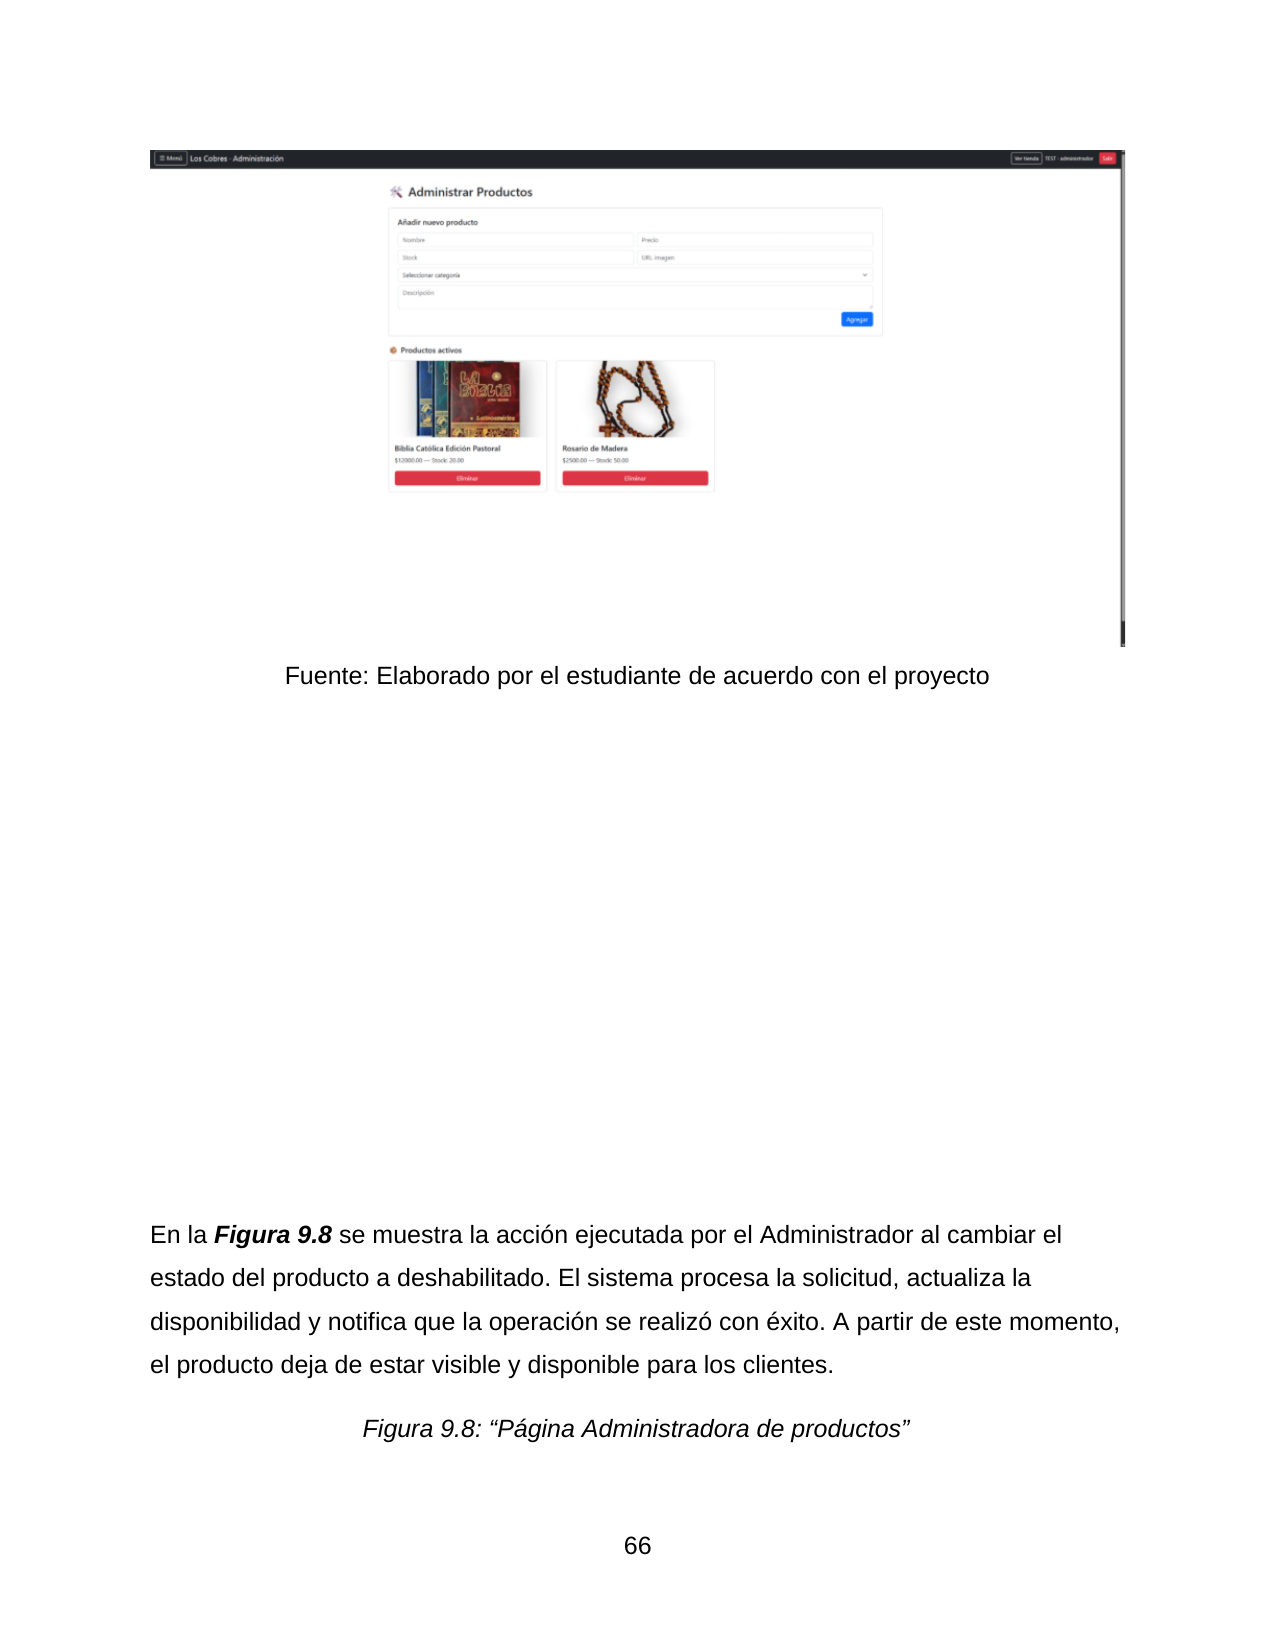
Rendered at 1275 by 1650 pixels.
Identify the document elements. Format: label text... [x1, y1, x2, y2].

text En la Figura 9.8 se muestra la acción ejecutada por el Administrador al cambiar el estado del producto a deshabilitado. El sistema procesa la solicitud, actualiza la disponibilidad y notifica que la operación se realizó con éxito. A partir de este momento, el producto deja de estar visible y disponible para los clientes. [150, 1220, 1125, 1378]
picture [150, 150, 1125, 647]
text Figura 9.8: “Página Administradora de productos” [150, 1413, 1125, 1442]
text Fuente: Elaborado por el estudiante de acuerdo con el proyecto [150, 647, 1125, 690]
